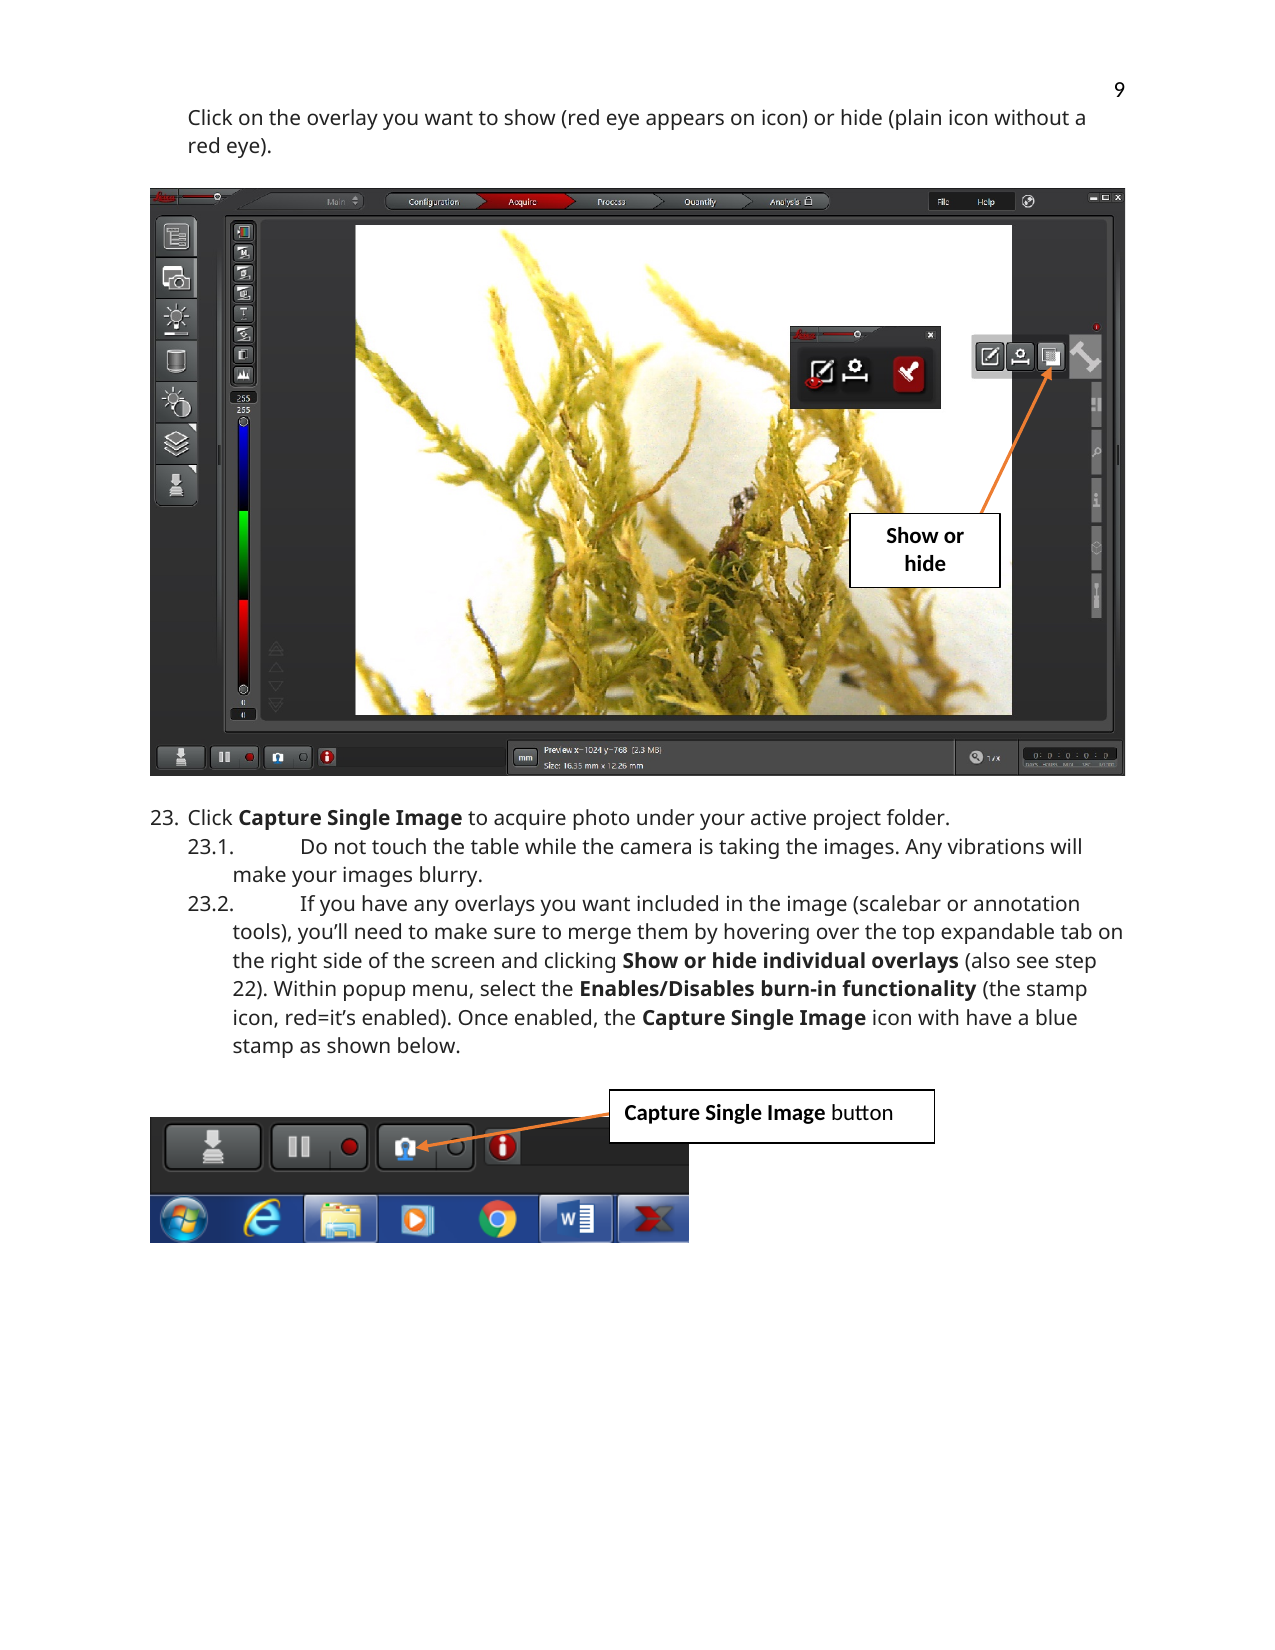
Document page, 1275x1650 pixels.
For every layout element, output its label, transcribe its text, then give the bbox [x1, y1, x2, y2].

list Do not touch the table while the camera is taking the images. Any vibrations will make your images blurry. [187, 832, 1125, 889]
list Click Capture Single Image to acquire photo under your active project folder. [150, 803, 1125, 832]
list If you have any overlays you want included in the image (scalebar or annotation tools), you’ll need to make sure to merge them by hovering over the top expandable tab on the right side of the screen and clicking Show or hide individual overlays (also see step 22). Within popup menu, select the Enables/Disables burn-in functionality (the stamp icon, red=it’s enabled). Once enabled, the Capture Single Image icon with have a blue stamp as shown below. [187, 889, 1125, 1059]
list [150, 103, 1125, 160]
picture [150, 1117, 689, 1243]
picture [150, 188, 1125, 776]
